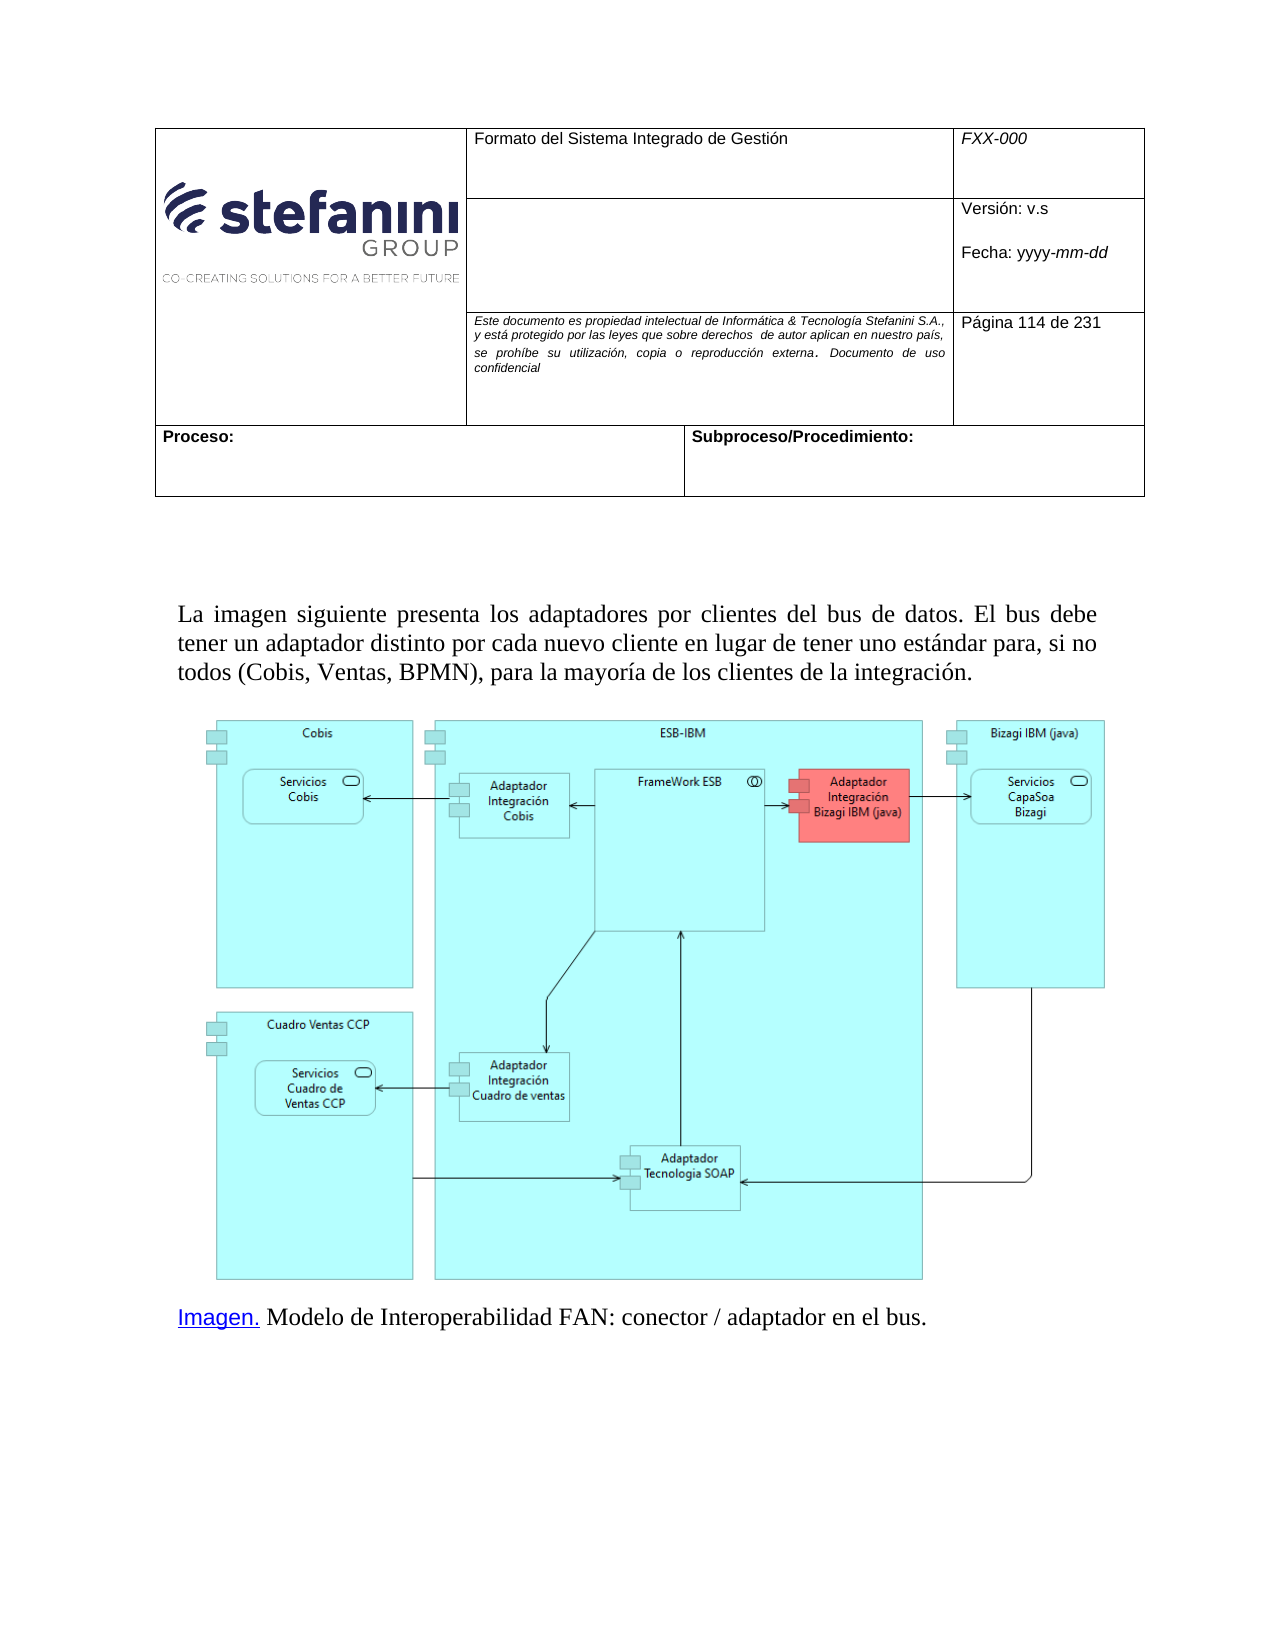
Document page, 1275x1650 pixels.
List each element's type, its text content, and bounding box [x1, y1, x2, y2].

text La imagen siguiente presenta los adaptadores por clientes del bus de datos. El bus debe tener un adaptador distinto por cada nuevo cliente en lugar de tener uno estándar para, si no todos (Cobis, Ventas, BPMN), para la mayoría de los clientes de la integración. [177, 599, 1098, 686]
text Imagen. Modelo de Interoperabilidad FAN: conector / adaptador en el bus. [177, 1302, 1098, 1331]
picture [162, 182, 460, 286]
picture [196, 710, 1115, 1290]
